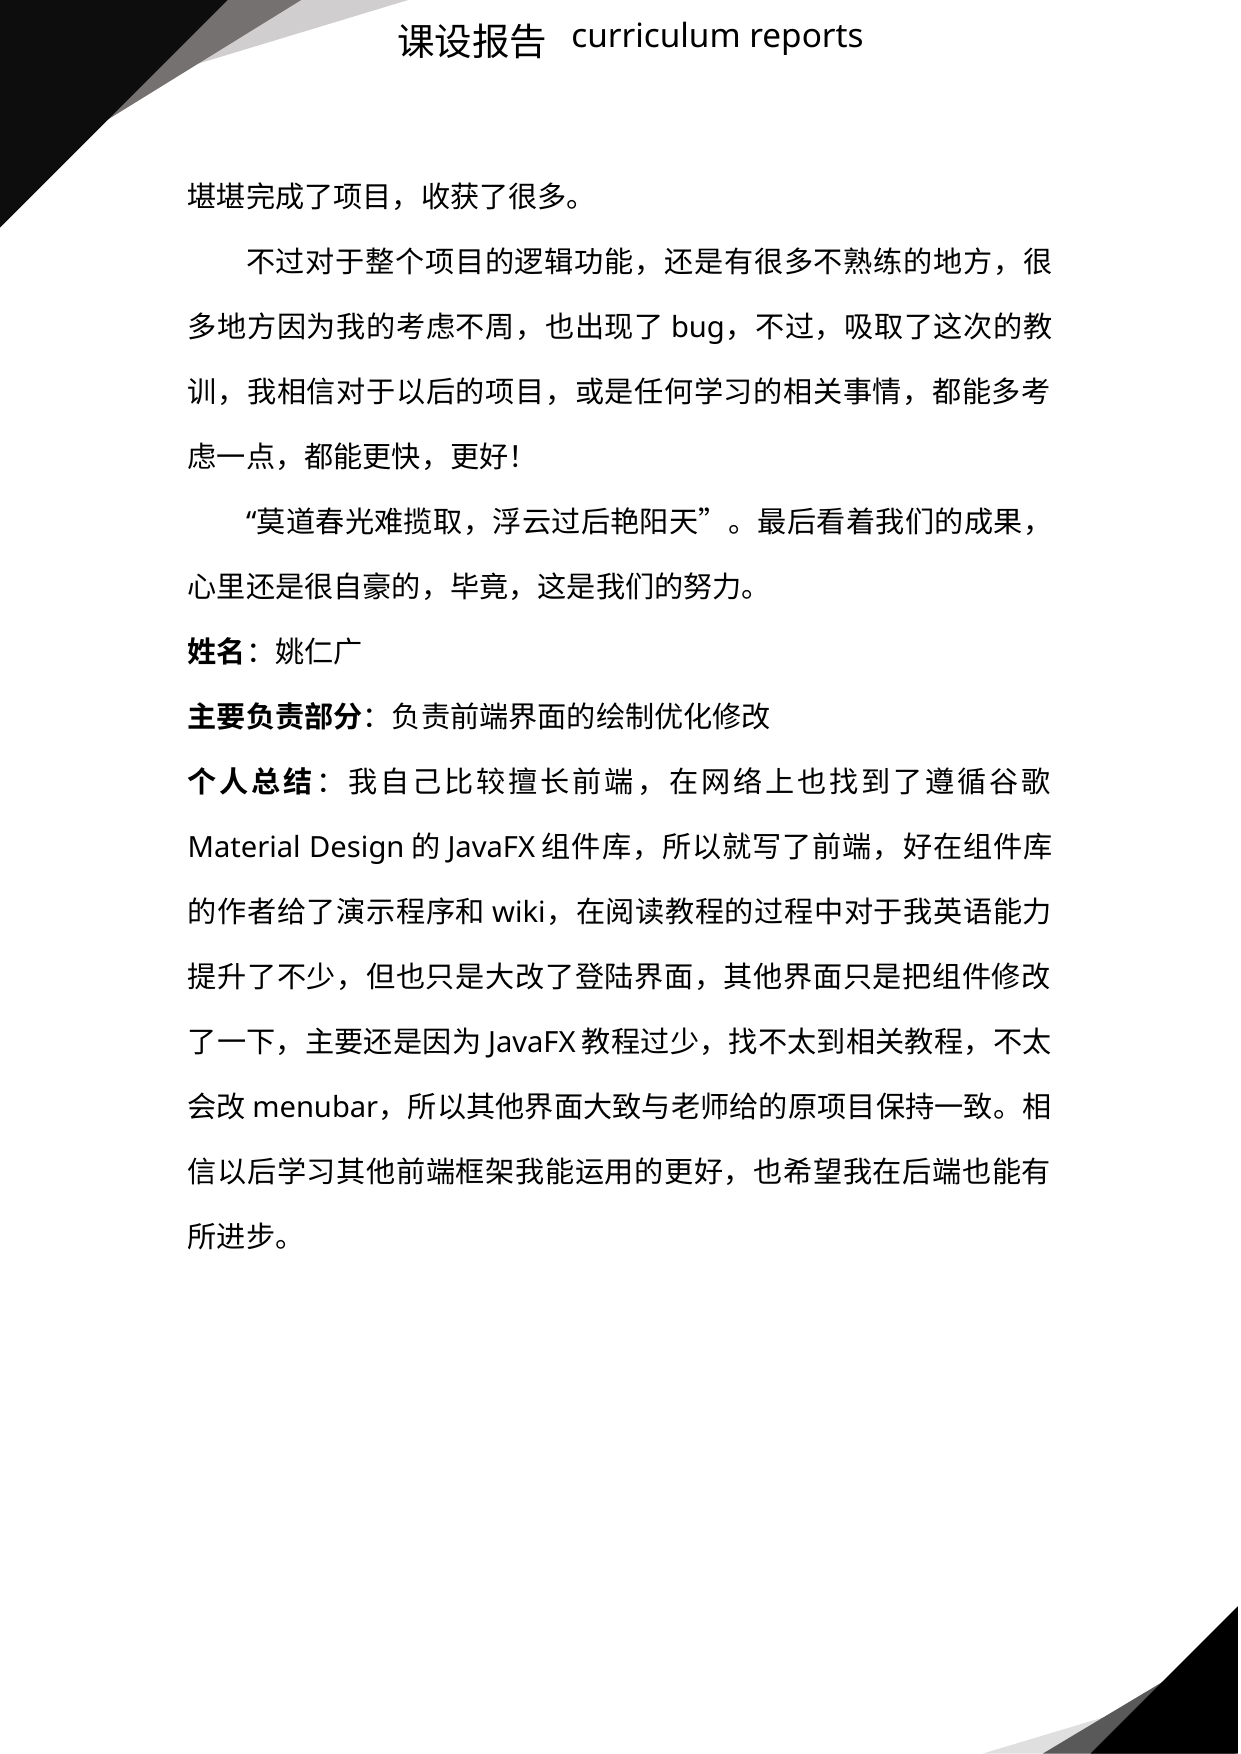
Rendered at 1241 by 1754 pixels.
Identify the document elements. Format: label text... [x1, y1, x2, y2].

text 不过对于整个项目的逻辑功能，还是有很多不熟练的地方，很多地方因为我的考虑不周，也出现了bug，不过，吸取了这次的教训，我相信对于以后的项目，或是任何学习的相关事情，都能多考虑一点，都能更快，更好！ [187, 227, 1053, 487]
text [187, 162, 1053, 227]
text 个人总结：我自己比较擅长前端，在网络上也找到了遵循谷歌Material Design的JavaFX组件库，所以就写了前端，好在组件库的作者给了演示程序和wiki，在阅读教程的过程中对于我英语能力提升了不少，但也只是大改了登陆界面，其他界面只是把组件修改了一下，主要还是因为JavaFX教程过少，找不太到相关教程，不太会改menubar，所以其他界面大致与老师给的原项目保持一致。相信以后学习其他前端框架我能运用的更好，也希望我在后端也能有所进步。 [187, 747, 1053, 1267]
text “莫道春光难揽取，浮云过后艳阳天”。最后看着我们的成果，心里还是很自豪的，毕竟，这是我们的努力。 [187, 487, 1053, 617]
text 姓名：姚仁广 [187, 617, 1053, 682]
text 主要负责部分：负责前端界面的绘制优化修改 [187, 682, 1053, 747]
